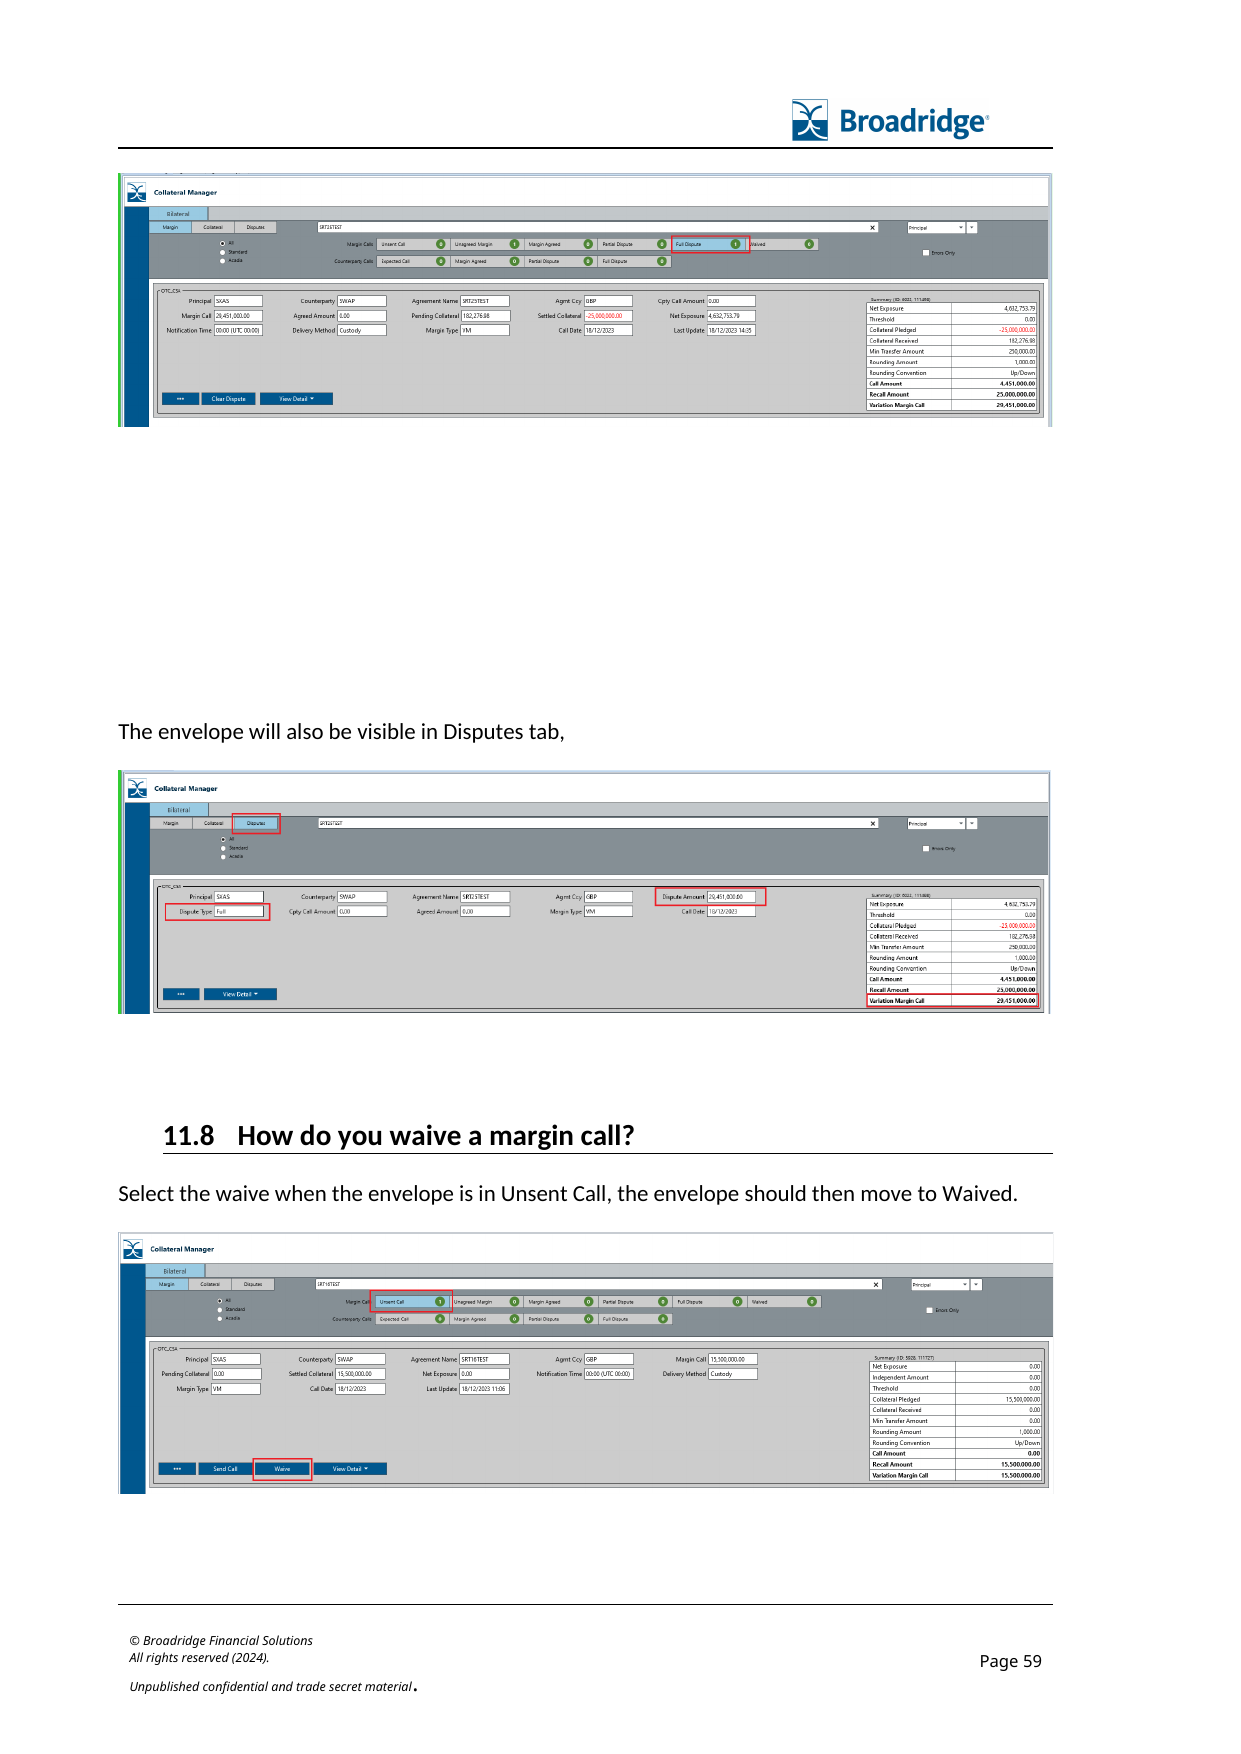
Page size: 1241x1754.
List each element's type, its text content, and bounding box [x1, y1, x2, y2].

text The envelope will also be visible in Disputes tab, [118, 717, 1053, 745]
picture [118, 1232, 1054, 1494]
picture [118, 770, 1051, 1014]
text Select the waive when the envelope is in Unsent Call, the envelope should then move to Waived. [118, 1179, 1053, 1207]
picture [118, 173, 1053, 427]
picture [792, 98, 990, 142]
subtitle How do you waive a margin call? [162, 1117, 1053, 1154]
